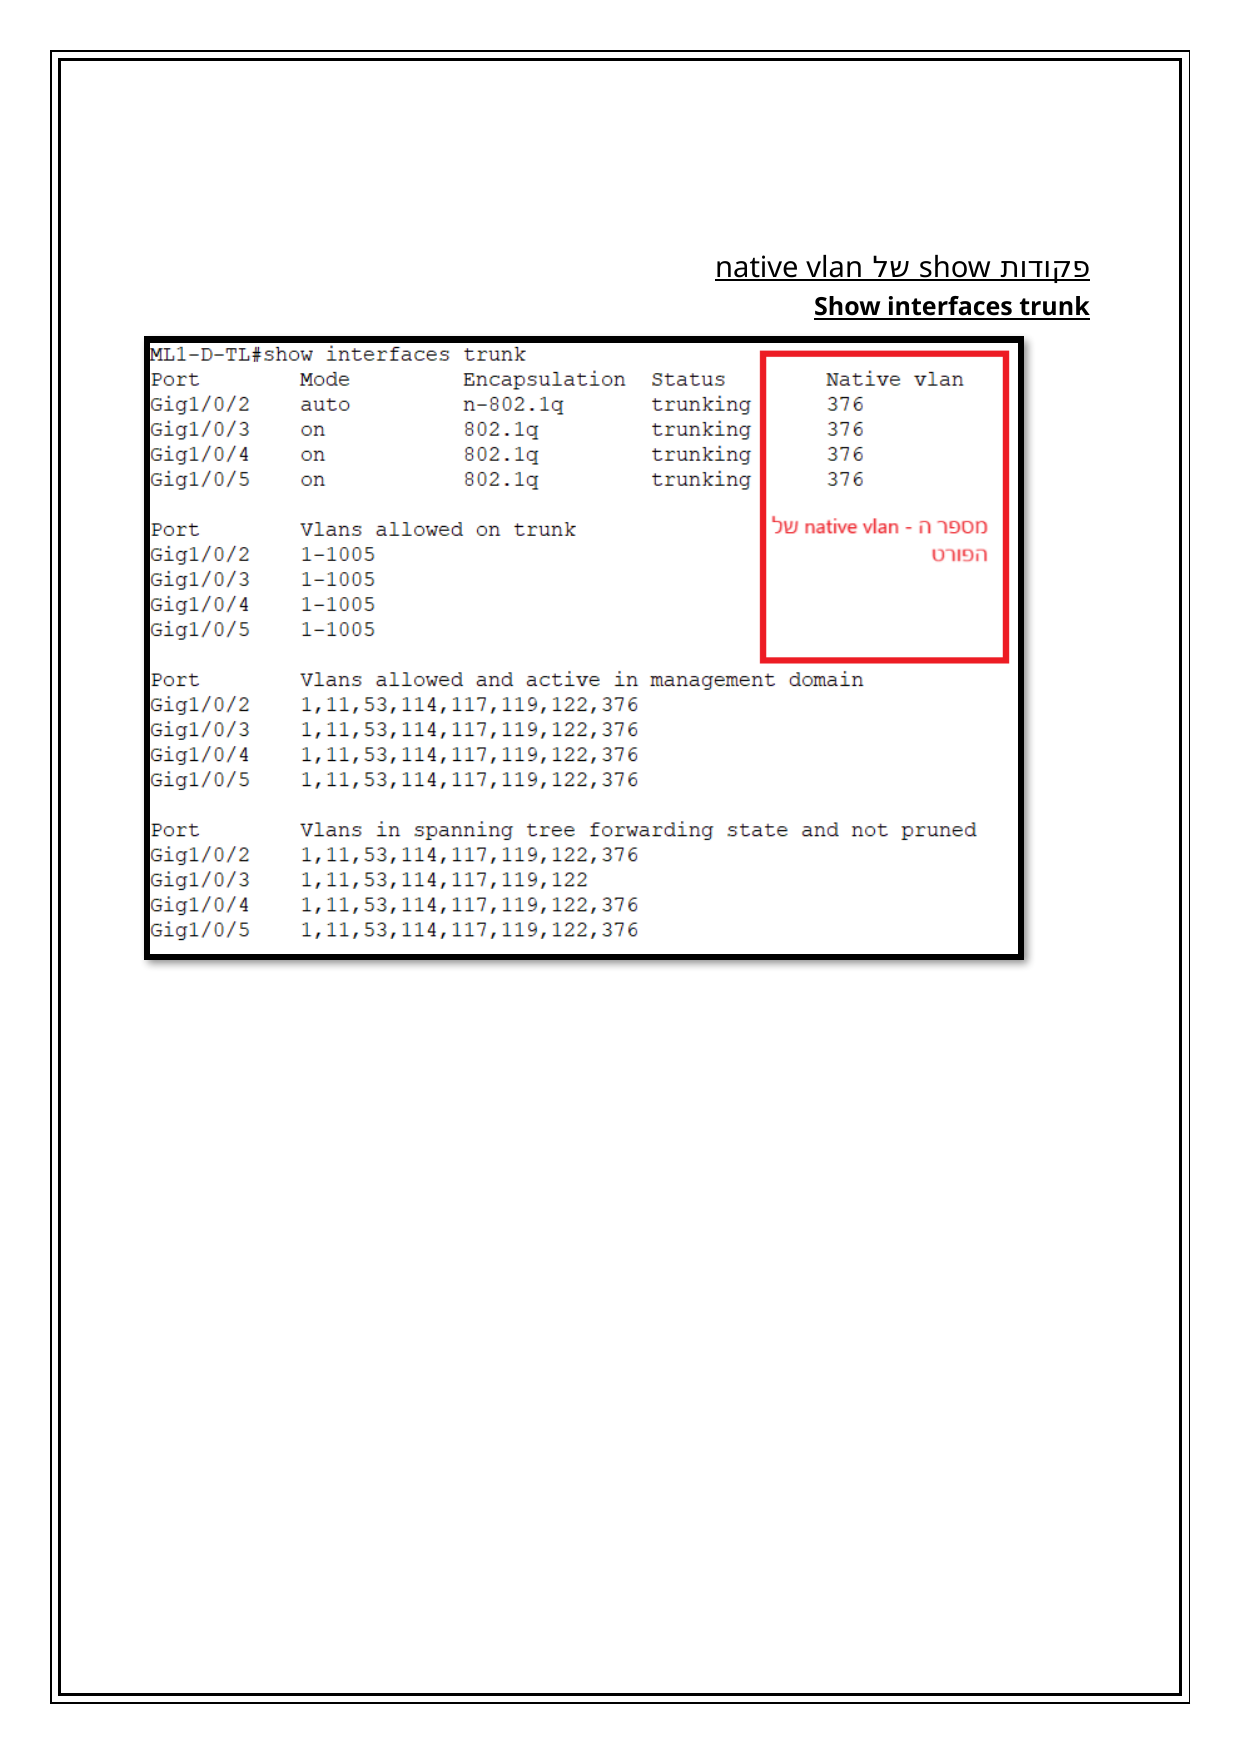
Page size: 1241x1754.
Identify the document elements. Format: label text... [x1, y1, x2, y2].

text Show interfaces trunk [150, 289, 1090, 323]
picture [150, 343, 1018, 954]
subtitle פקודות show של native vlan [150, 246, 1090, 286]
